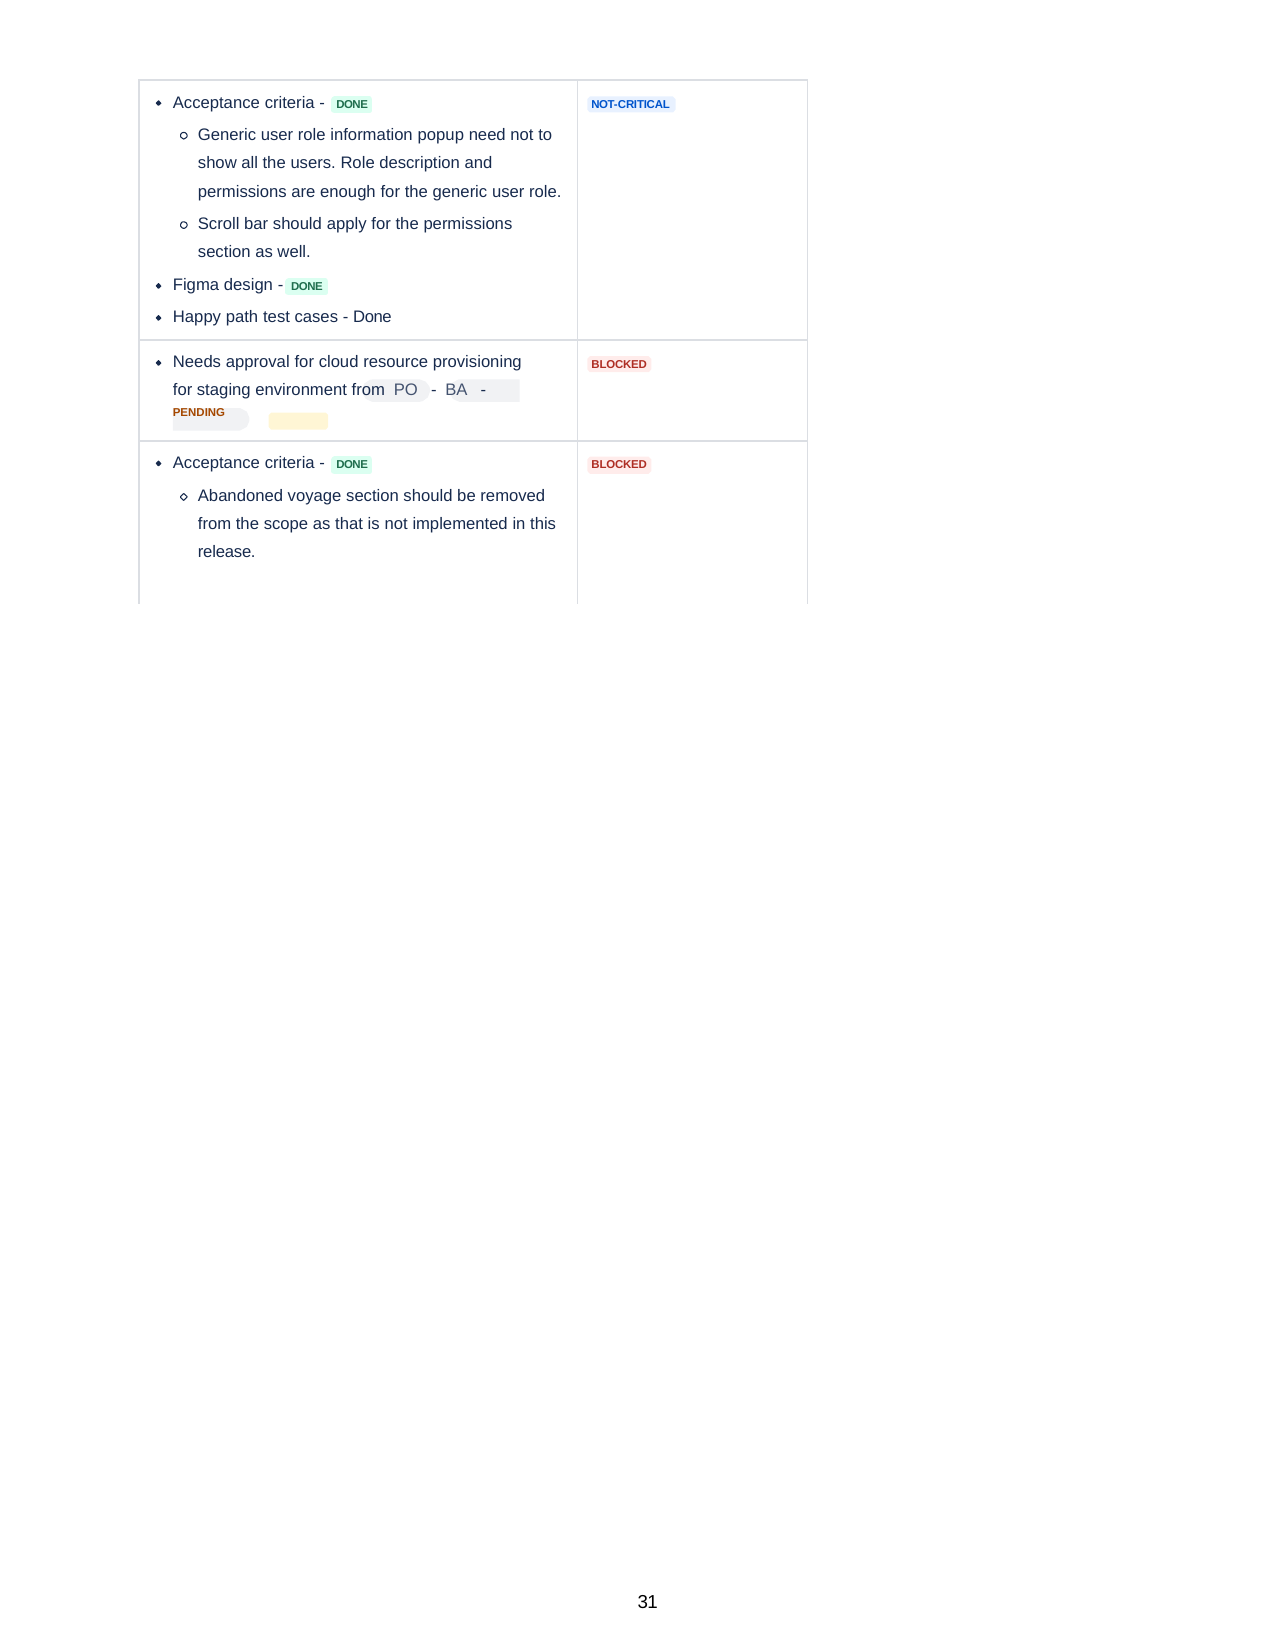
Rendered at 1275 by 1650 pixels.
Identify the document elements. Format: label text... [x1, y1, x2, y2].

table_cell Acceptance criteria - DONE Abandoned voyage section should be removed from the scope as that is not implemented in this release. [140, 442, 577, 604]
table_cell BLOCKED [578, 341, 807, 440]
table_cell Needs approval for cloud resource provisioning for staging environment from PO - BA - PENDING [140, 341, 577, 440]
table_cell BLOCKED [578, 442, 807, 604]
table_cell Acceptance criteria - DONE Generic user role information popup need not to show all the users. Role description and permissions are enough for the generic user role. Scroll bar should apply for the permissions section as well. Figma design - DONE Happy path test cases - Done [140, 81, 577, 339]
table_cell NOT-CRITICAL [578, 81, 807, 339]
